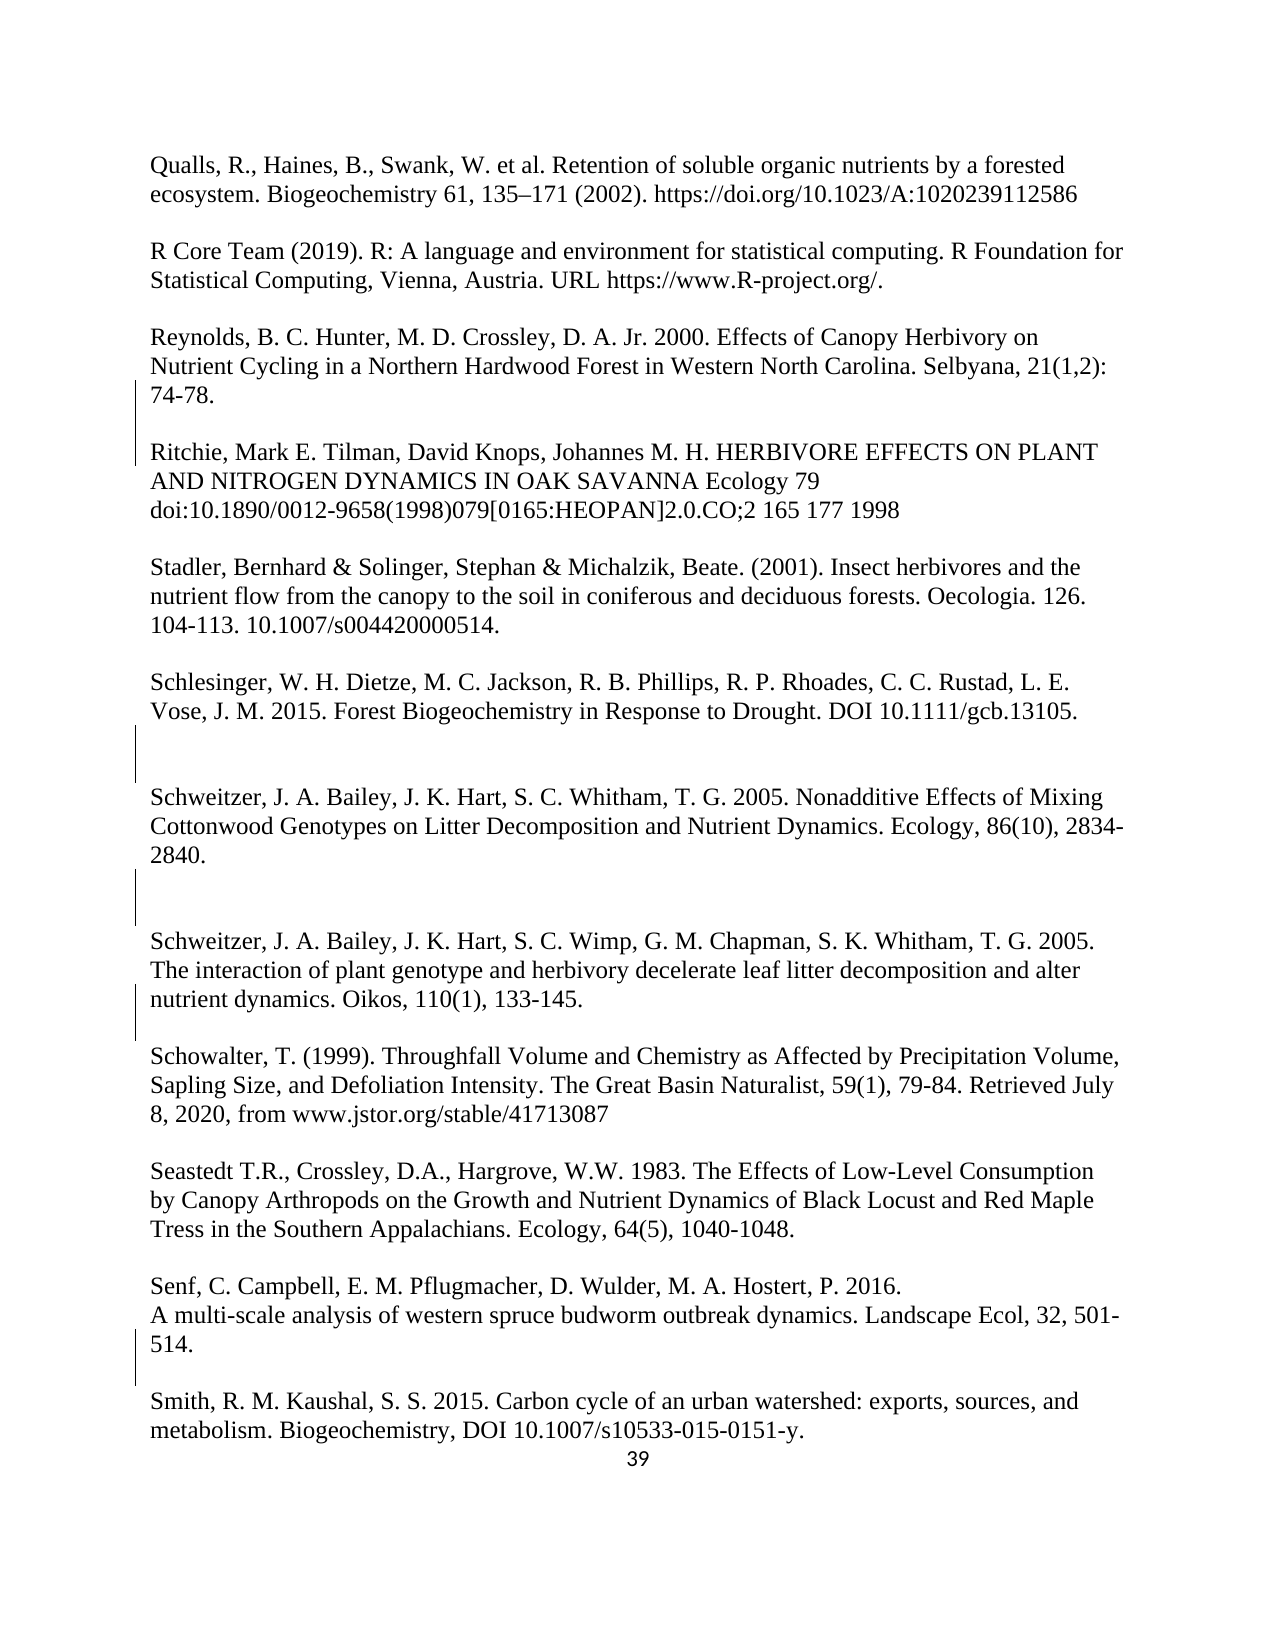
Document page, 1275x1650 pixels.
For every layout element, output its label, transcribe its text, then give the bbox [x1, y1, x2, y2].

text A multi-scale analysis of western spruce budworm outbreak dynamics. Landscape Ecol, 32, 501-514. [150, 1300, 1125, 1357]
text doi:10.1890/0012-9658(1998)079[0165:HEOPAN]2.0.CO;2 165 177 1998 [150, 495, 1125, 524]
text Schweitzer, J. A. Bailey, J. K. Hart, S. C. Whitham, T. G. 2005. Nonadditive Effects of Mixing Cottonwood Genotypes on Litter Decomposition and Nutrient Dynamics. Ecology, 86(10), 2834-2840. [150, 782, 1125, 869]
text Schweitzer, J. A. Bailey, J. K. Hart, S. C. Wimp, G. M. Chapman, S. K. Whitham, T. G. 2005. The interaction of plant genotype and herbivory decelerate leaf litter decomposition and alter nutrient dynamics. Oikos, 110(1), 133-145. [150, 926, 1125, 1012]
text Senf, C. Campbell, E. M. Pflugmacher, D. Wulder, M. A. Hostert, P. 2016. [150, 1271, 1125, 1300]
text Schlesinger, W. H. Dietze, M. C. Jackson, R. B. Phillips, R. P. Rhoades, C. C. Rustad, L. E. Vose, J. M. 2015. Forest Biogeochemistry in Response to Drought. DOI 10.1111/gcb.13105. [150, 667, 1125, 725]
text Smith, R. M. Kaushal, S. S. 2015. Carbon cycle of an urban watershed: exports, sources, and metabolism. Biogeochemistry, DOI 10.1007/s10533-015-0151-y. [150, 1386, 1125, 1444]
text R Core Team (2019). R: A language and environment for statistical computing. R Foundation for Statistical Computing, Vienna, Austria. URL https://www.R-project.org/. [150, 236, 1125, 294]
text Seastedt T.R., Crossley, D.A., Hargrove, W.W. 1983. The Effects of Low-Level Consumption by Canopy Arthropods on the Growth and Nutrient Dynamics of Black Locust and Red Maple Tress in the Southern Appalachians. Ecology, 64(5), 1040-1048. [150, 1156, 1125, 1242]
text Qualls, R., Haines, B., Swank, W. et al. Retention of soluble organic nutrients by a forested ecosystem. Biogeochemistry 61, 135–171 (2002). https://doi.org/10.1023/A:1020239112586 [150, 150, 1125, 207]
text Schowalter, T. (1999). Throughfall Volume and Chemistry as Affected by Precipitation Volume, Sapling Size, and Defoliation Intensity. The Great Basin Naturalist, 59(1), 79-84. Retrieved July 8, 2020, from www.jstor.org/stable/41713087 [150, 1041, 1125, 1127]
text Ritchie, Mark E. Tilman, David Knops, Johannes M. H. HERBIVORE EFFECTS ON PLANT AND NITROGEN DYNAMICS IN OAK SAVANNA Ecology 79 [150, 437, 1125, 495]
text Reynolds, B. C. Hunter, M. D. Crossley, D. A. Jr. 2000. Effects of Canopy Herbivory on Nutrient Cycling in a Northern Hardwood Forest in Western North Carolina. Selbyana, 21(1,2): 74-78. [150, 322, 1125, 409]
text Stadler, Bernhard & Solinger, Stephan & Michalzik, Beate. (2001). Insect herbivores and the nutrient flow from the canopy to the soil in coniferous and deciduous forests. Oecologia. 126. 104-113. 10.1007/s004420000514. [150, 552, 1125, 639]
